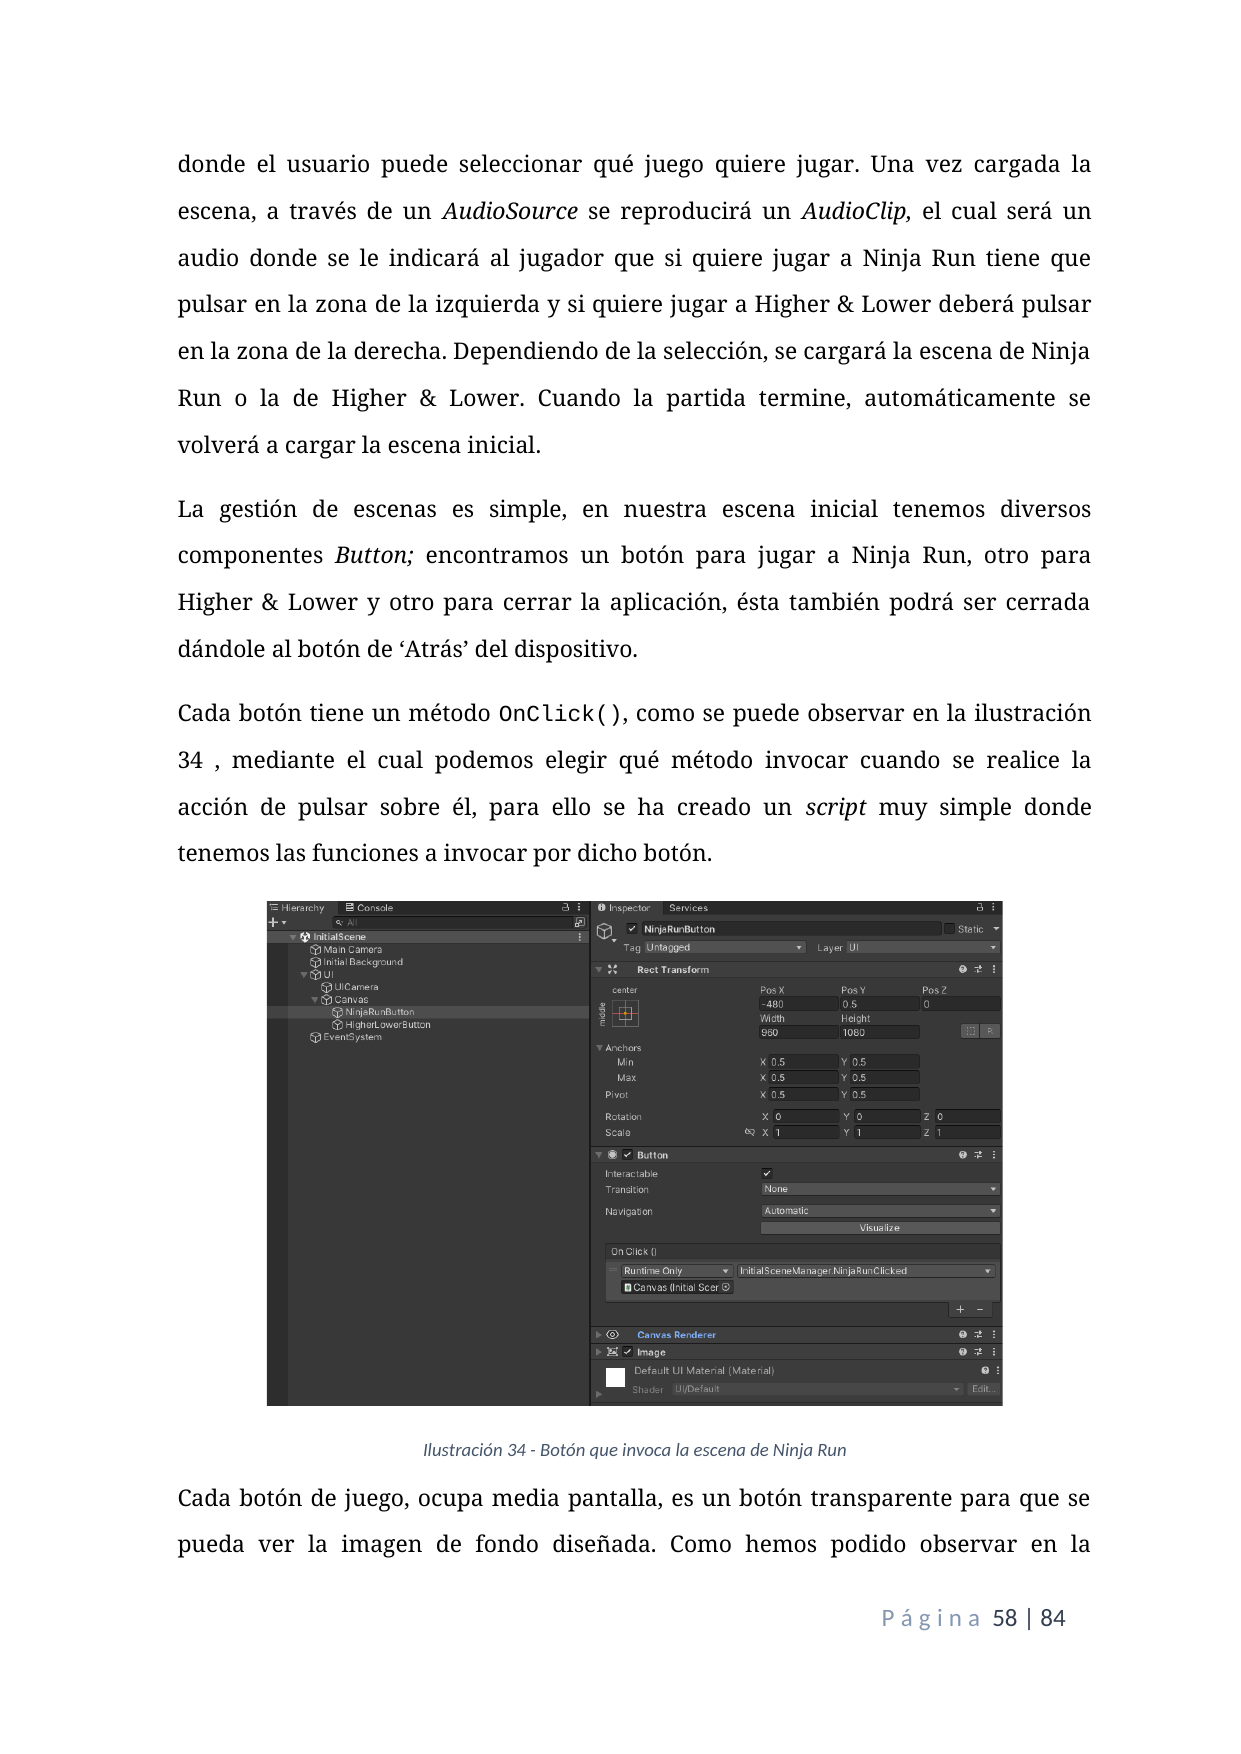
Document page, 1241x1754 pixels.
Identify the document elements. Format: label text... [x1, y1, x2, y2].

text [177, 1481, 1092, 1559]
text Cada botón tiene un método OnClick(), como se puede observar en la ilustración 34 , mediante el cual podemos elegir qué método invocar cuando se realice la acción de pulsar sobre él, para ello se ha creado un script muy simple donde tenemos las funciones a invocar por dicho botón. [177, 697, 1092, 869]
picture [266, 901, 1003, 1406]
text La gestión de escenas es simple, en nuestra escena inicial tenemos diversos componentes Button; encontramos un botón para jugar a Ninja Run, otro para Higher & Lower y otro para cerrar la aplicación, ésta también podrá ser cerrada dándole al botón de ‘Atrás’ del dispositivo. [177, 492, 1092, 664]
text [177, 148, 1092, 460]
